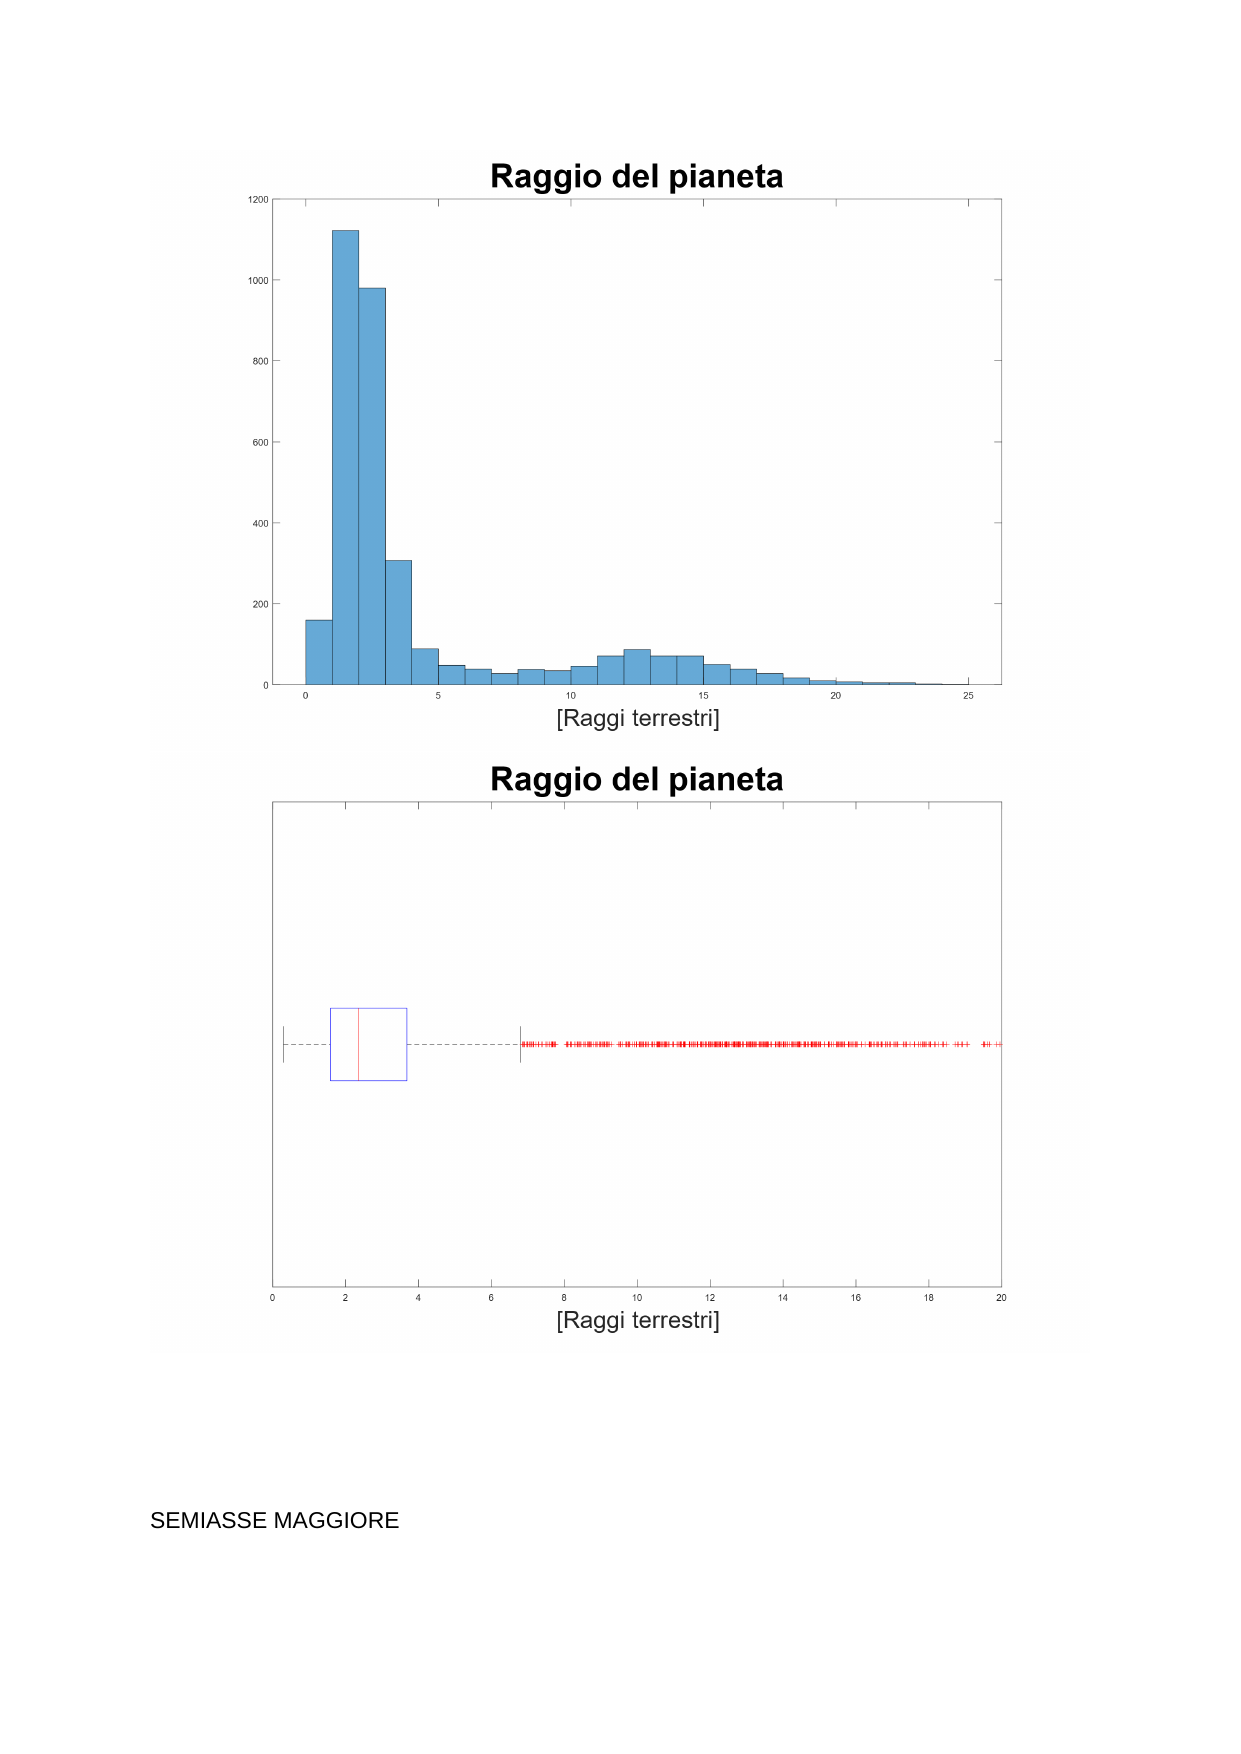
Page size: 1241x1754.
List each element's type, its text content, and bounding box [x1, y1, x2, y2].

picture [150, 150, 1091, 751]
text SEMIASSE MAGGIORE [150, 1507, 1090, 1533]
picture [150, 752, 1091, 1353]
